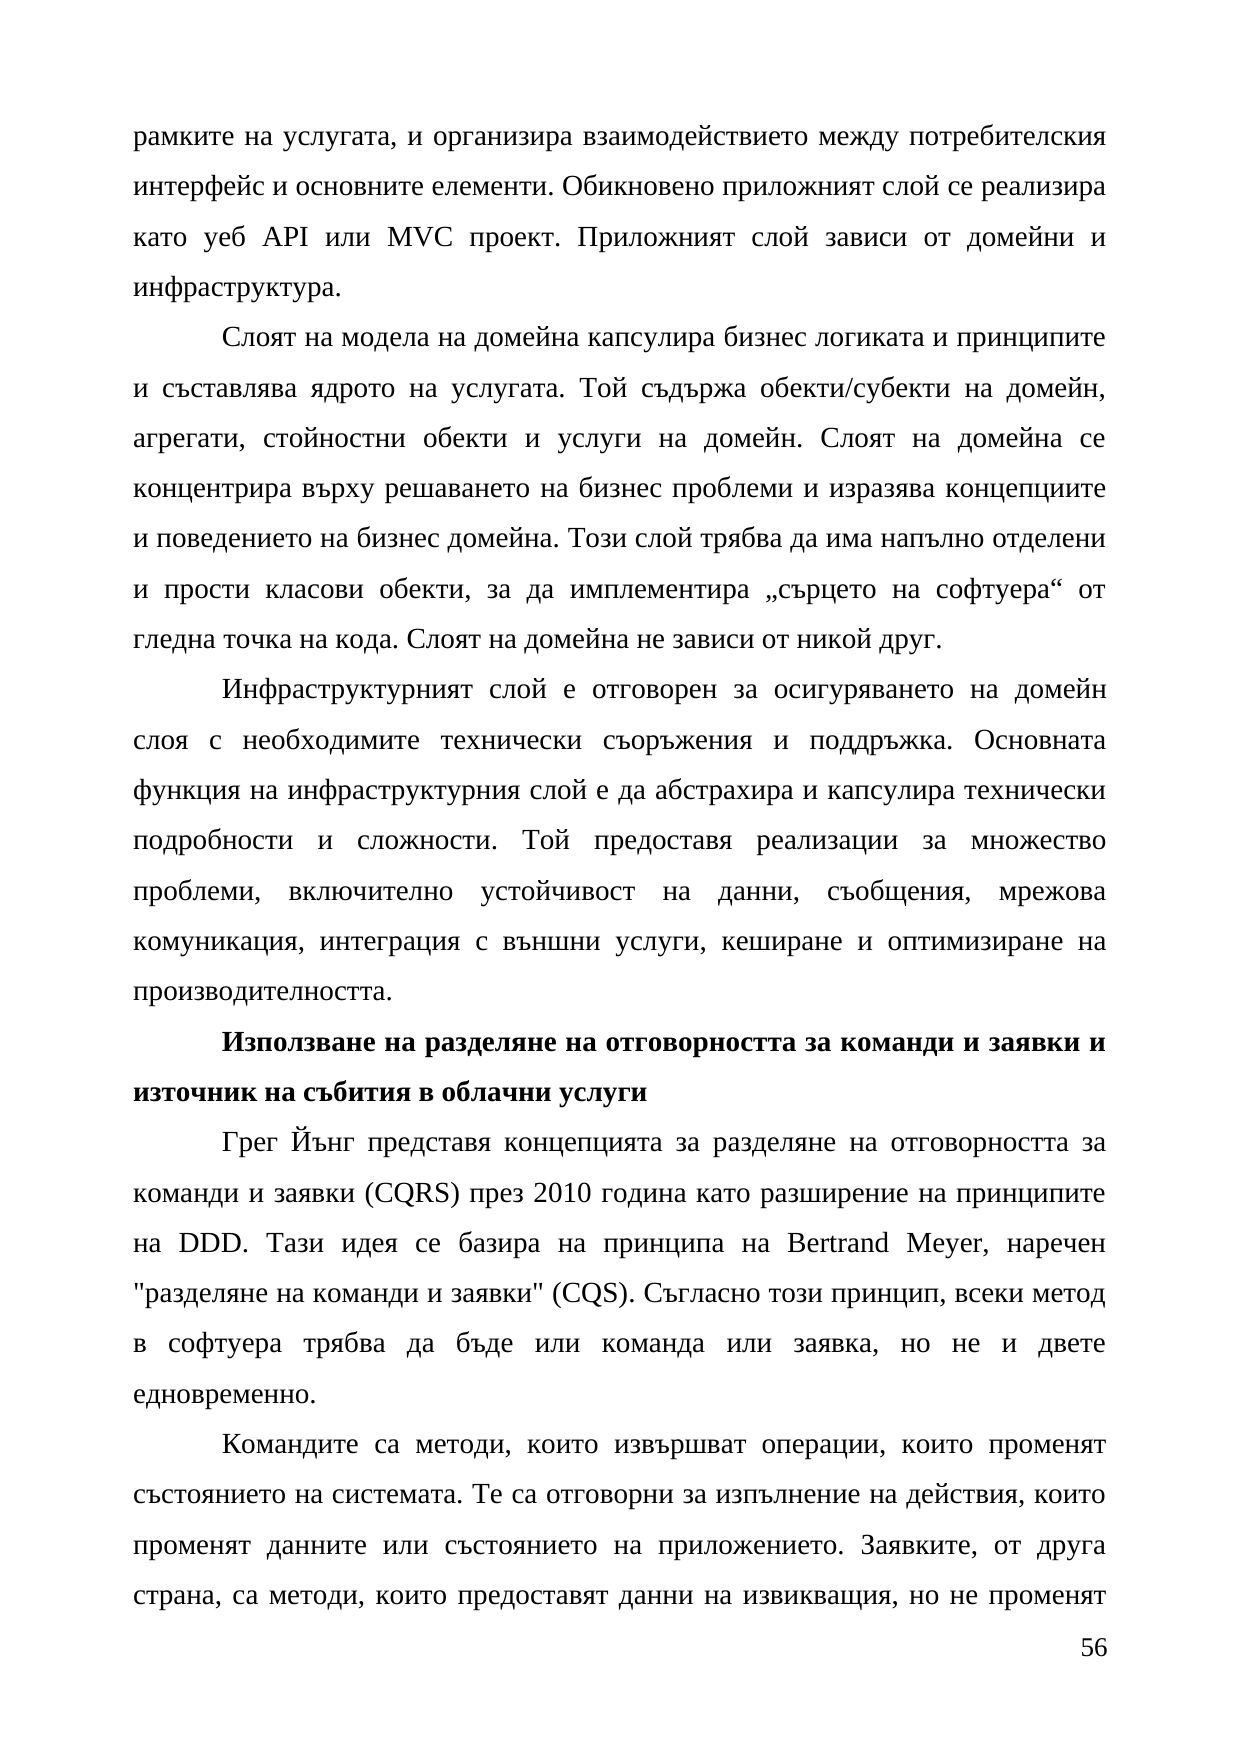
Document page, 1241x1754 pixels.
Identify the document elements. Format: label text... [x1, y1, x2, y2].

text Инфраструктурният слой е отговорен за осигуряването на домейн слоя с необходимите технически съоръжения и поддръжка. Основната функция на инфраструктурния слой е да абстрахира и капсулира технически подробности и сложности. Той предоставя реализации за множество проблеми, включително устойчивост на данни, съобщения, мрежова комуникация, интеграция с външни услуги, кеширане и оптимизиране на производителността. [133, 672, 1107, 1007]
text Грег Йънг представя концепцията за разделяне на отговорността за команди и заявки (CQRS) през 2010 година като разширение на принципите на DDD. Тази идея се базира на принципа на Bertrand Meyer, наречен "разделяне на команди и заявки" (CQS). Съгласно този принцип, всеки метод в софтуера трябва да бъде или команда или заявка, но не и двете едновременно. [133, 1124, 1107, 1409]
text Използване на разделяне на отговорността за команди и заявки и източник на събития в облачни услуги [133, 1024, 1107, 1108]
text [133, 1426, 1107, 1611]
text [133, 118, 1107, 303]
text Слоят на модела на домейна капсулира бизнес логиката и принципите и съставлява ядрото на услугата. Той съдържа обекти/субекти на домейн, агрегати, стойностни обекти и услуги на домейн. Слоят на домейна се концентрира върху решаването на бизнес проблеми и изразява концепциите и поведението на бизнес домейна. Този слой трябва да има напълно отделени и прости класови обекти, за да имплементира „сърцето на софтуера“ от гледна точка на кода. Слоят на домейна не зависи от никой друг. [133, 319, 1107, 655]
